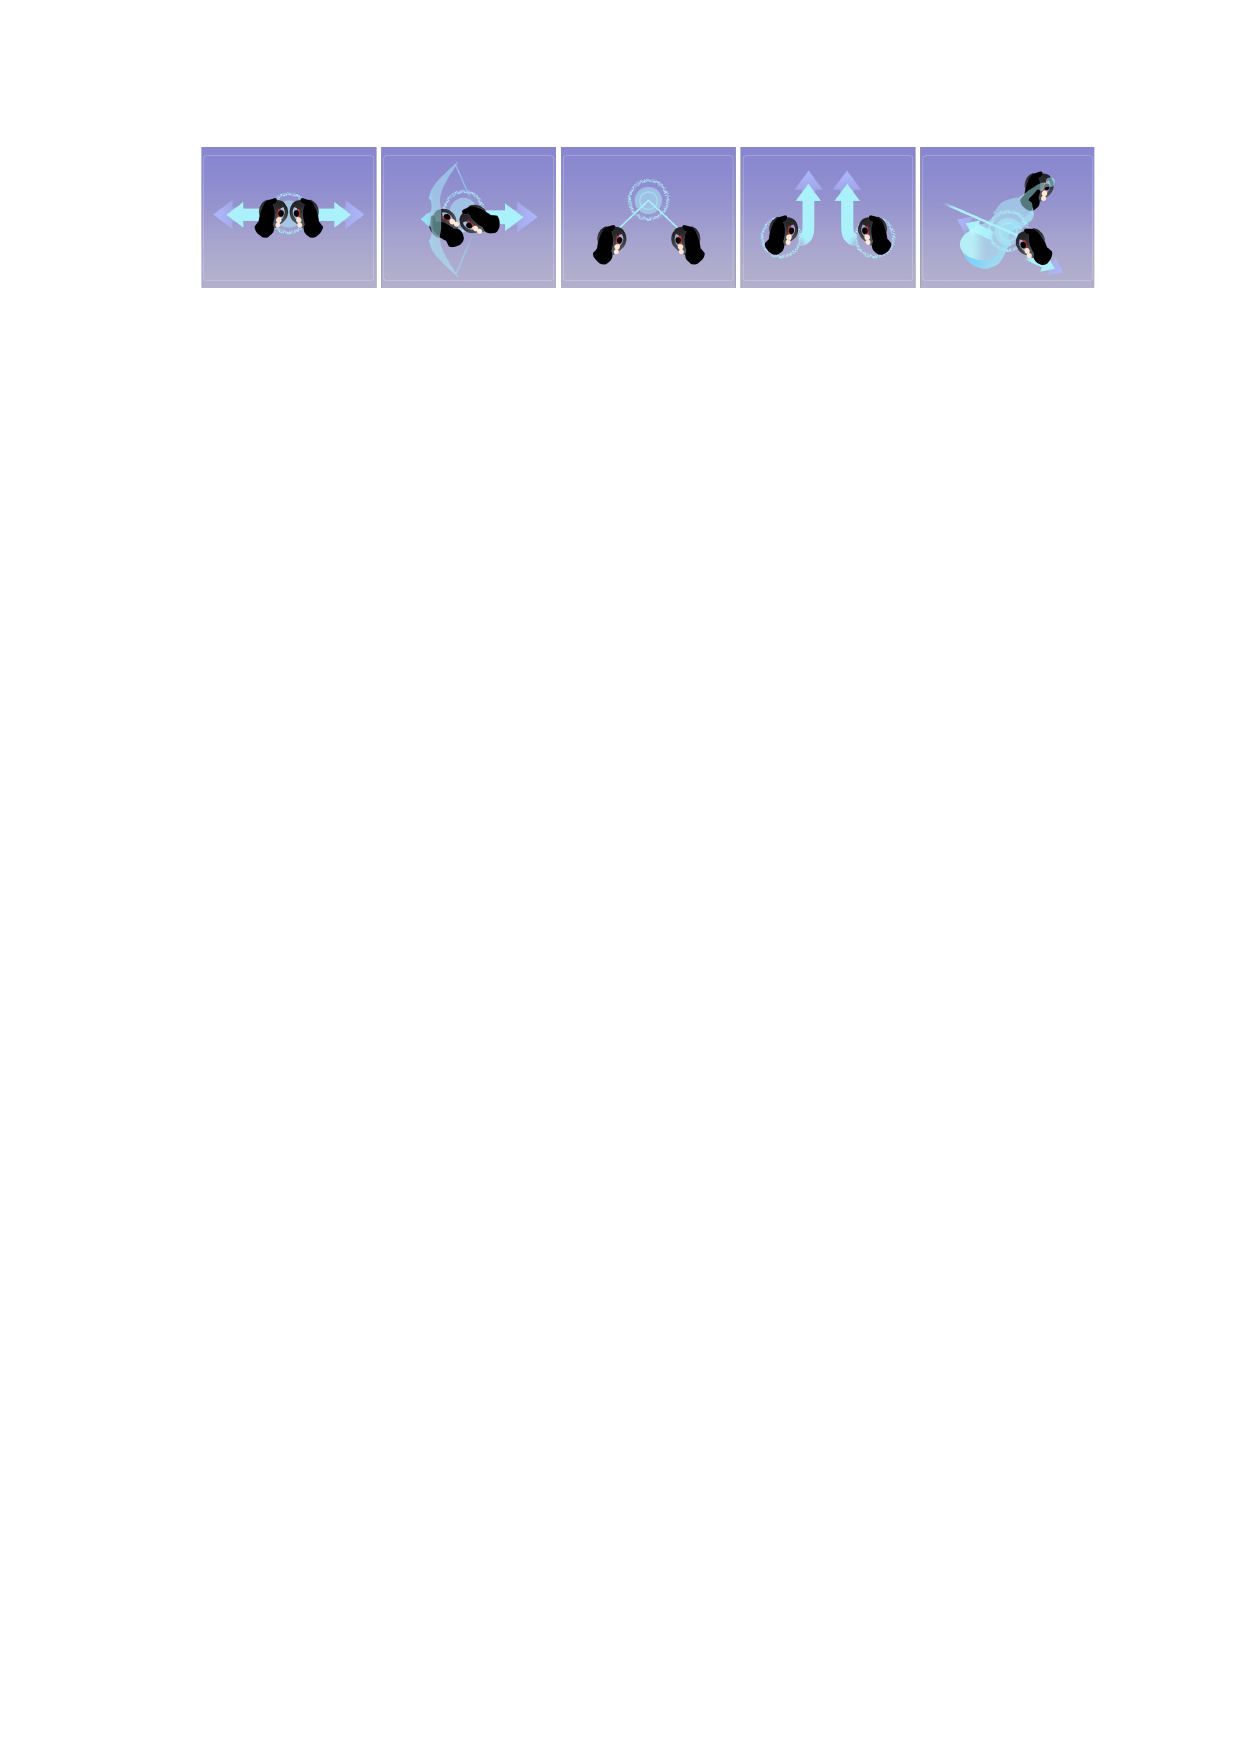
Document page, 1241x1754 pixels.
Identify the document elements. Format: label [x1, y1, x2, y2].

picture [201, 147, 1095, 288]
